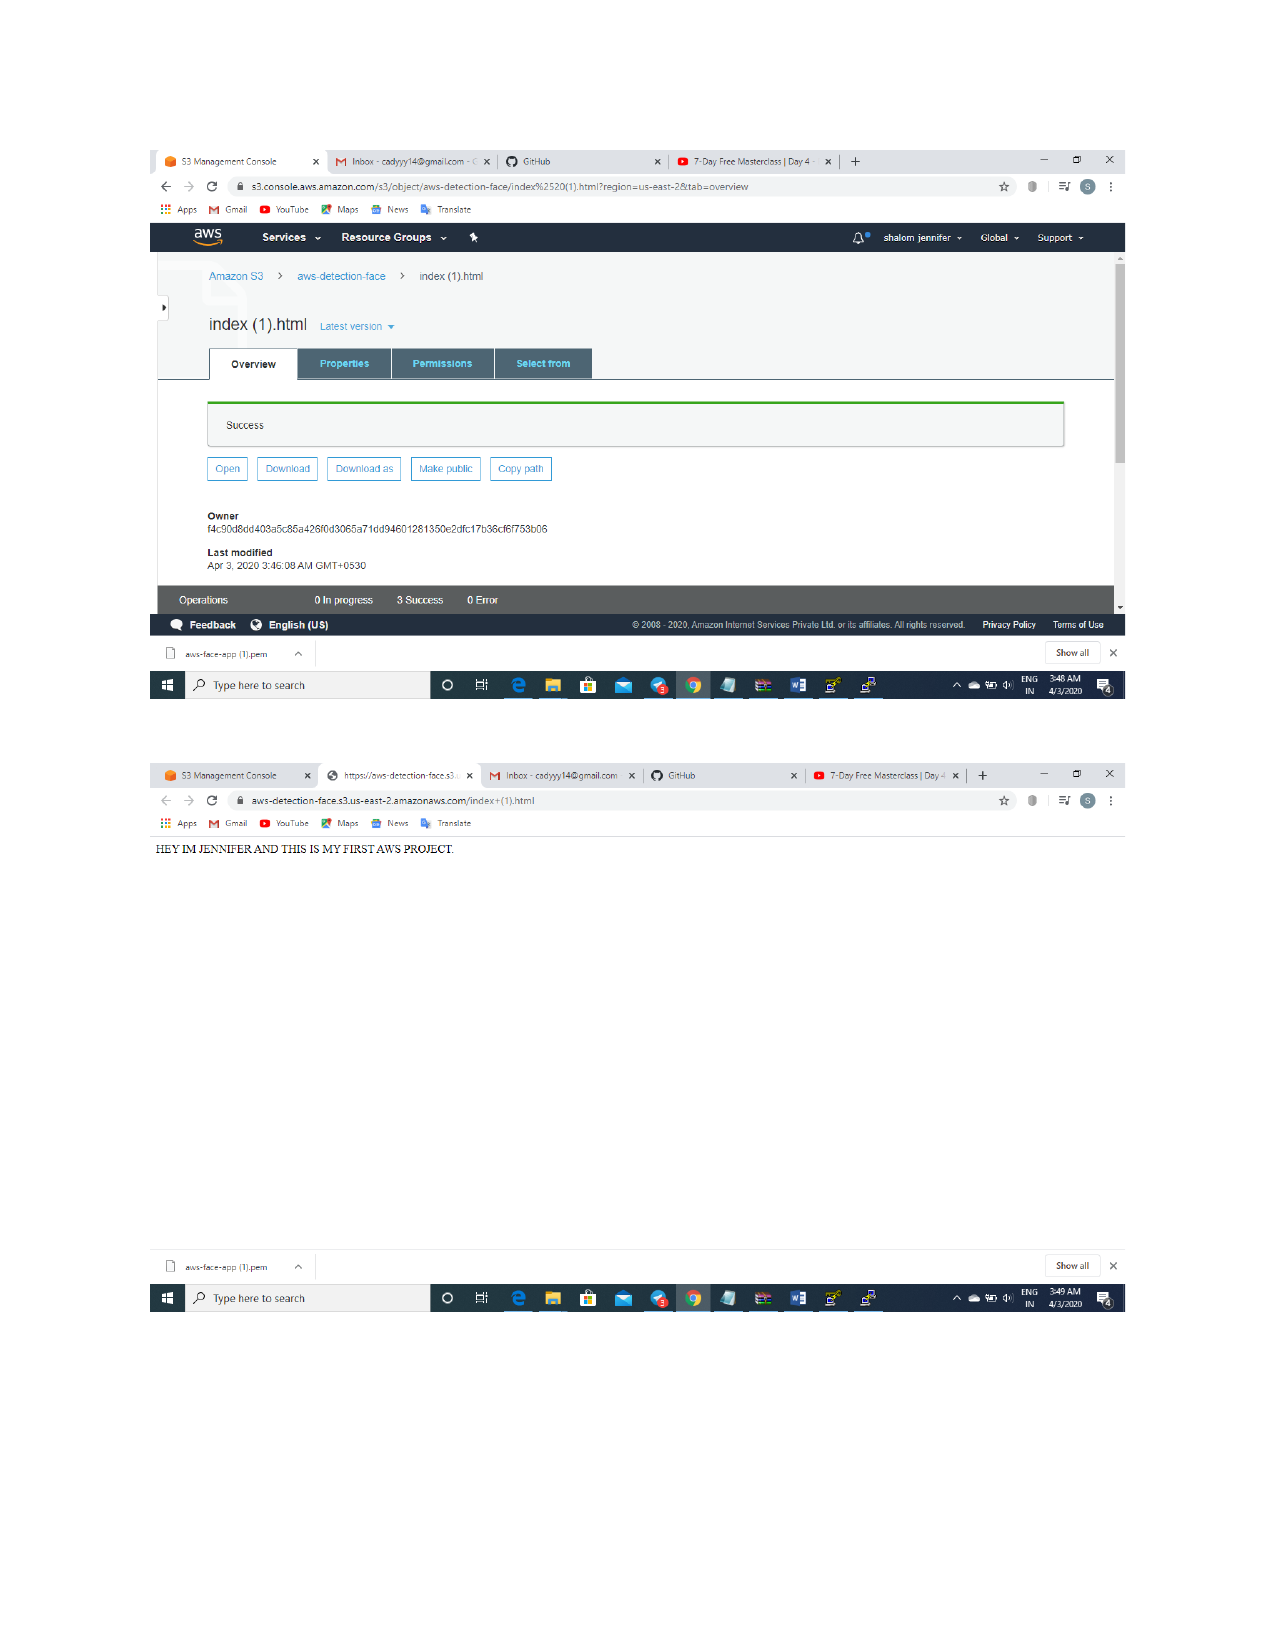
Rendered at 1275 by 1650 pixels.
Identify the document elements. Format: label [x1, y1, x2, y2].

picture [150, 150, 1125, 699]
picture [150, 763, 1125, 1312]
